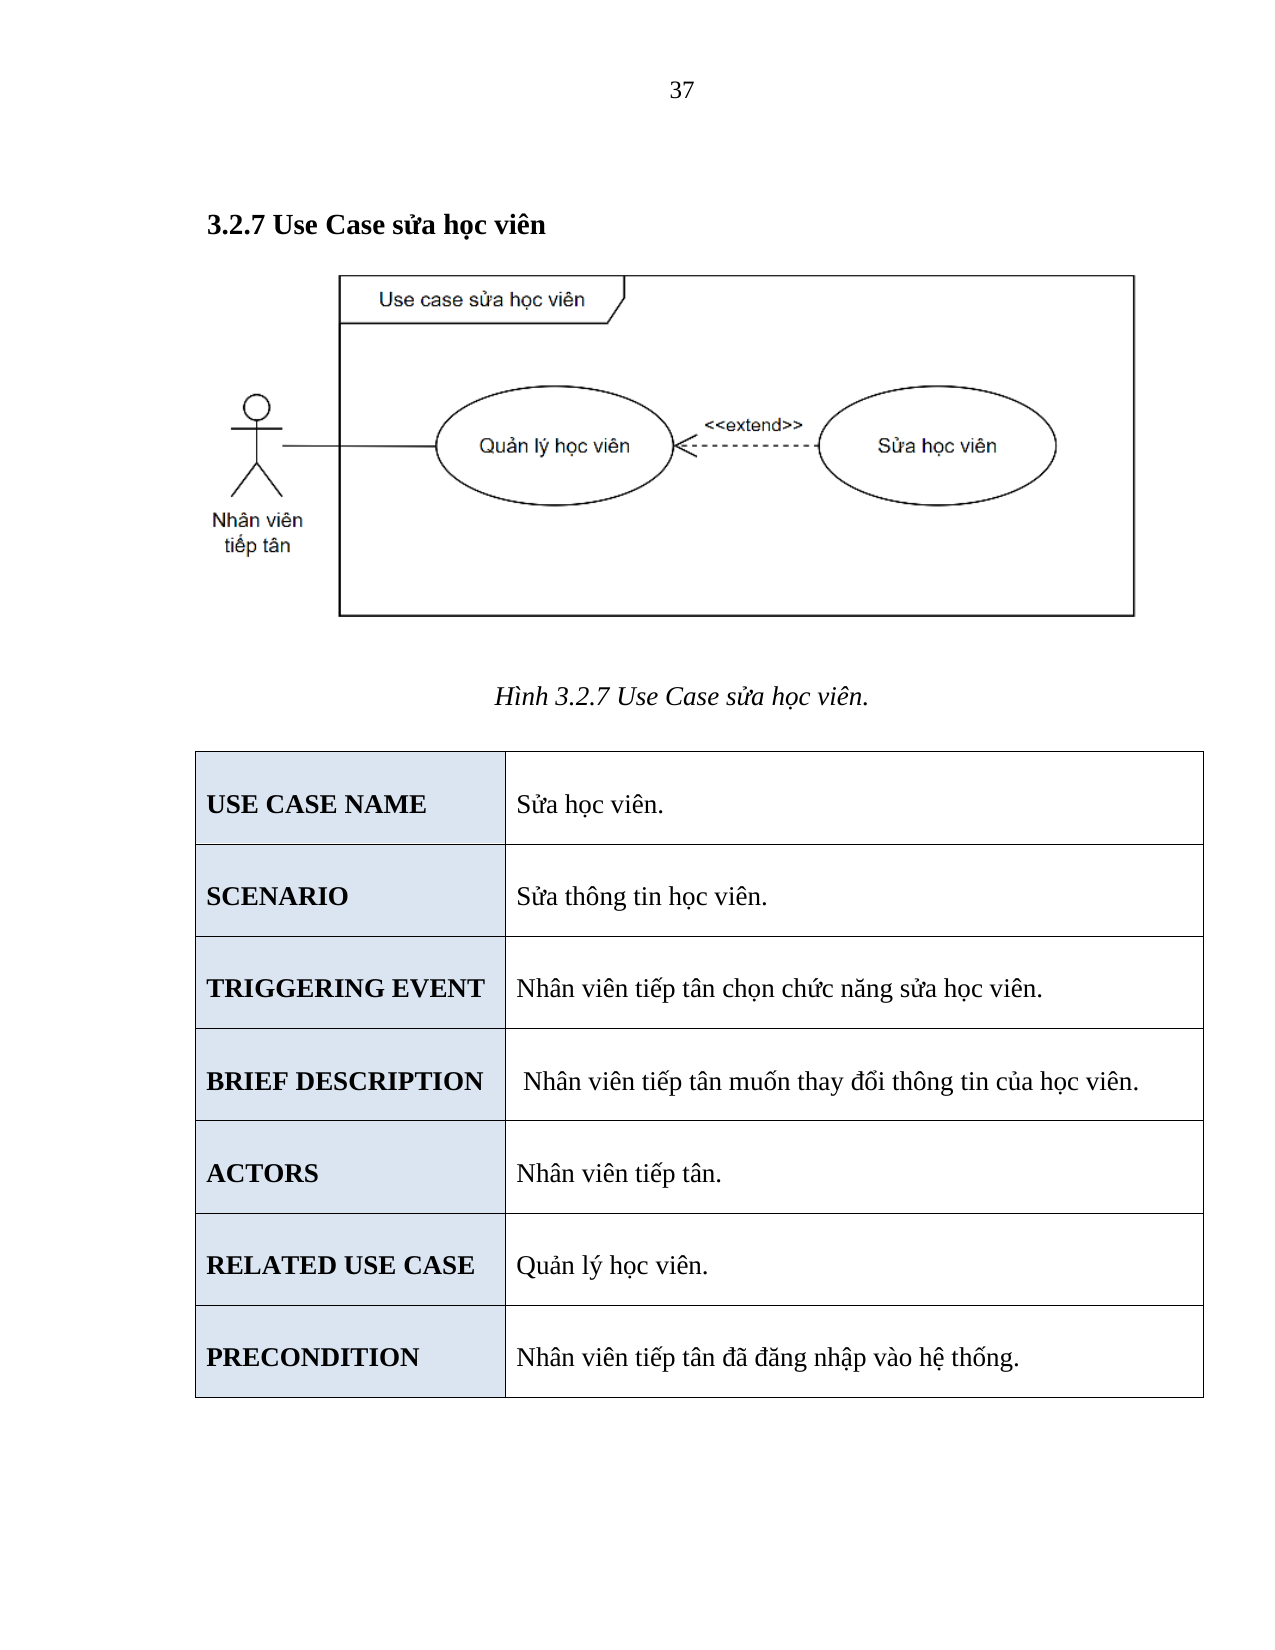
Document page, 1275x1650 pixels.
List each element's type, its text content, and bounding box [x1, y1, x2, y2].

table_cell BRIEF DESCRIPTION [196, 1029, 505, 1120]
table_cell Sửa thông tin học viên. [506, 845, 1203, 936]
text Hình 3.2.7 Use Case sửa học viên. [207, 679, 1157, 711]
table_cell PRECONDITION [196, 1306, 505, 1397]
table_cell Nhân viên tiếp tân đã đăng nhập vào hệ thống. [506, 1306, 1203, 1397]
table_cell ACTORS [196, 1121, 505, 1213]
table_cell TRIGGERING EVENT [196, 937, 505, 1028]
table_cell Nhân viên tiếp tân muốn thay đổi thông tin của học viên. [506, 1029, 1203, 1120]
subtitle 3.2.7 Use Case sửa học viên [207, 207, 1157, 240]
table_header Sửa học viên. [506, 752, 1203, 843]
table_cell RELATED USE CASE [196, 1214, 505, 1305]
picture [206, 257, 1157, 641]
table_cell Nhân viên tiếp tân chọn chức năng sửa học viên. [506, 937, 1203, 1028]
table_cell SCENARIO [196, 845, 505, 936]
table_cell Nhân viên tiếp tân. [506, 1121, 1203, 1213]
table_cell Quản lý học viên. [506, 1214, 1203, 1305]
table_header USE CASE NAME [196, 752, 505, 843]
